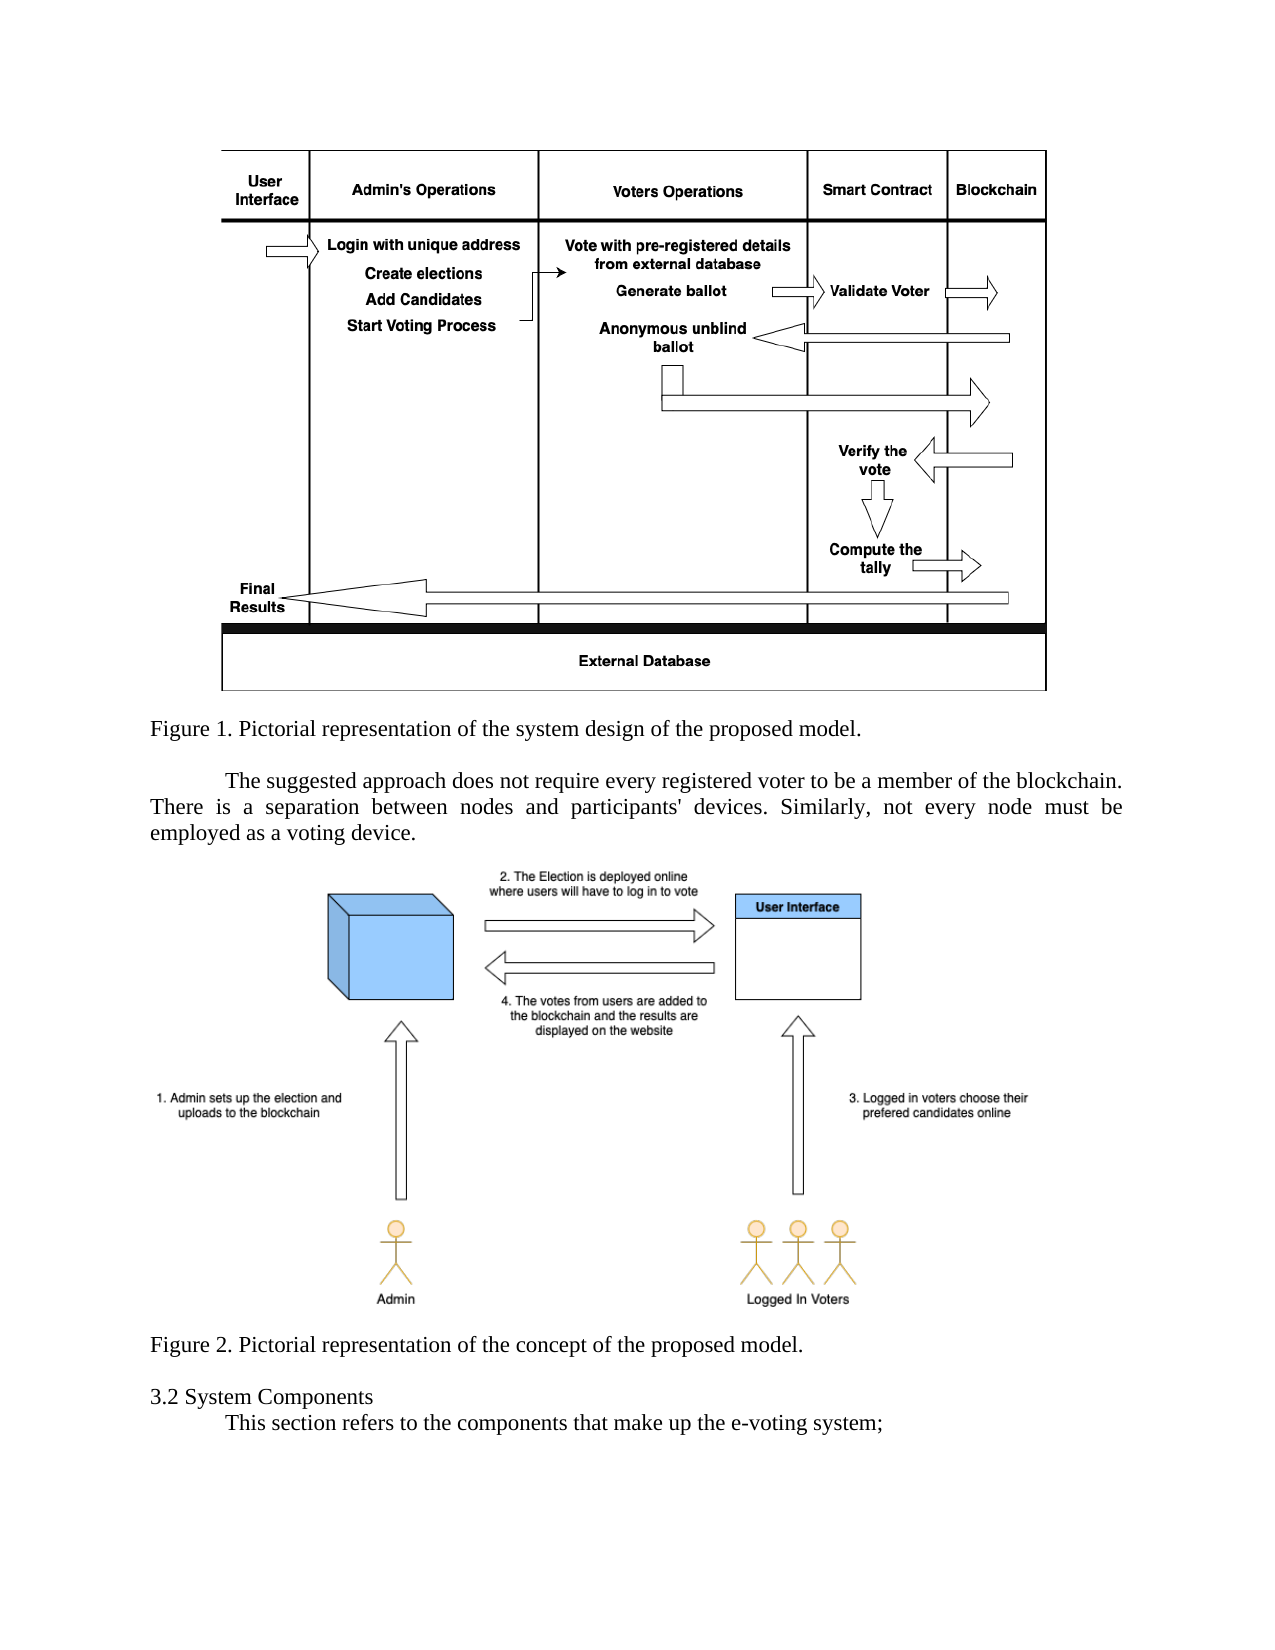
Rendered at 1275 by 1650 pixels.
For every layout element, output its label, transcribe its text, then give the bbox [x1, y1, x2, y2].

text The suggested approach does not require every registered voter to be a member of the blockchain. There is a separation between nodes and participants' devices. Similarly, not every node must be employed as a voting device. [150, 767, 1125, 846]
picture [150, 862, 1038, 1307]
text Figure 1. Pictorial representation of the system design of the proposed model. [150, 715, 1125, 742]
text This section refers to the components that make up the e-voting system; [150, 1409, 1125, 1436]
text 3.2 System Components [150, 1383, 1125, 1409]
picture [221, 150, 1047, 691]
text Figure 2. Pictorial representation of the concept of the proposed model. [150, 1331, 1125, 1358]
